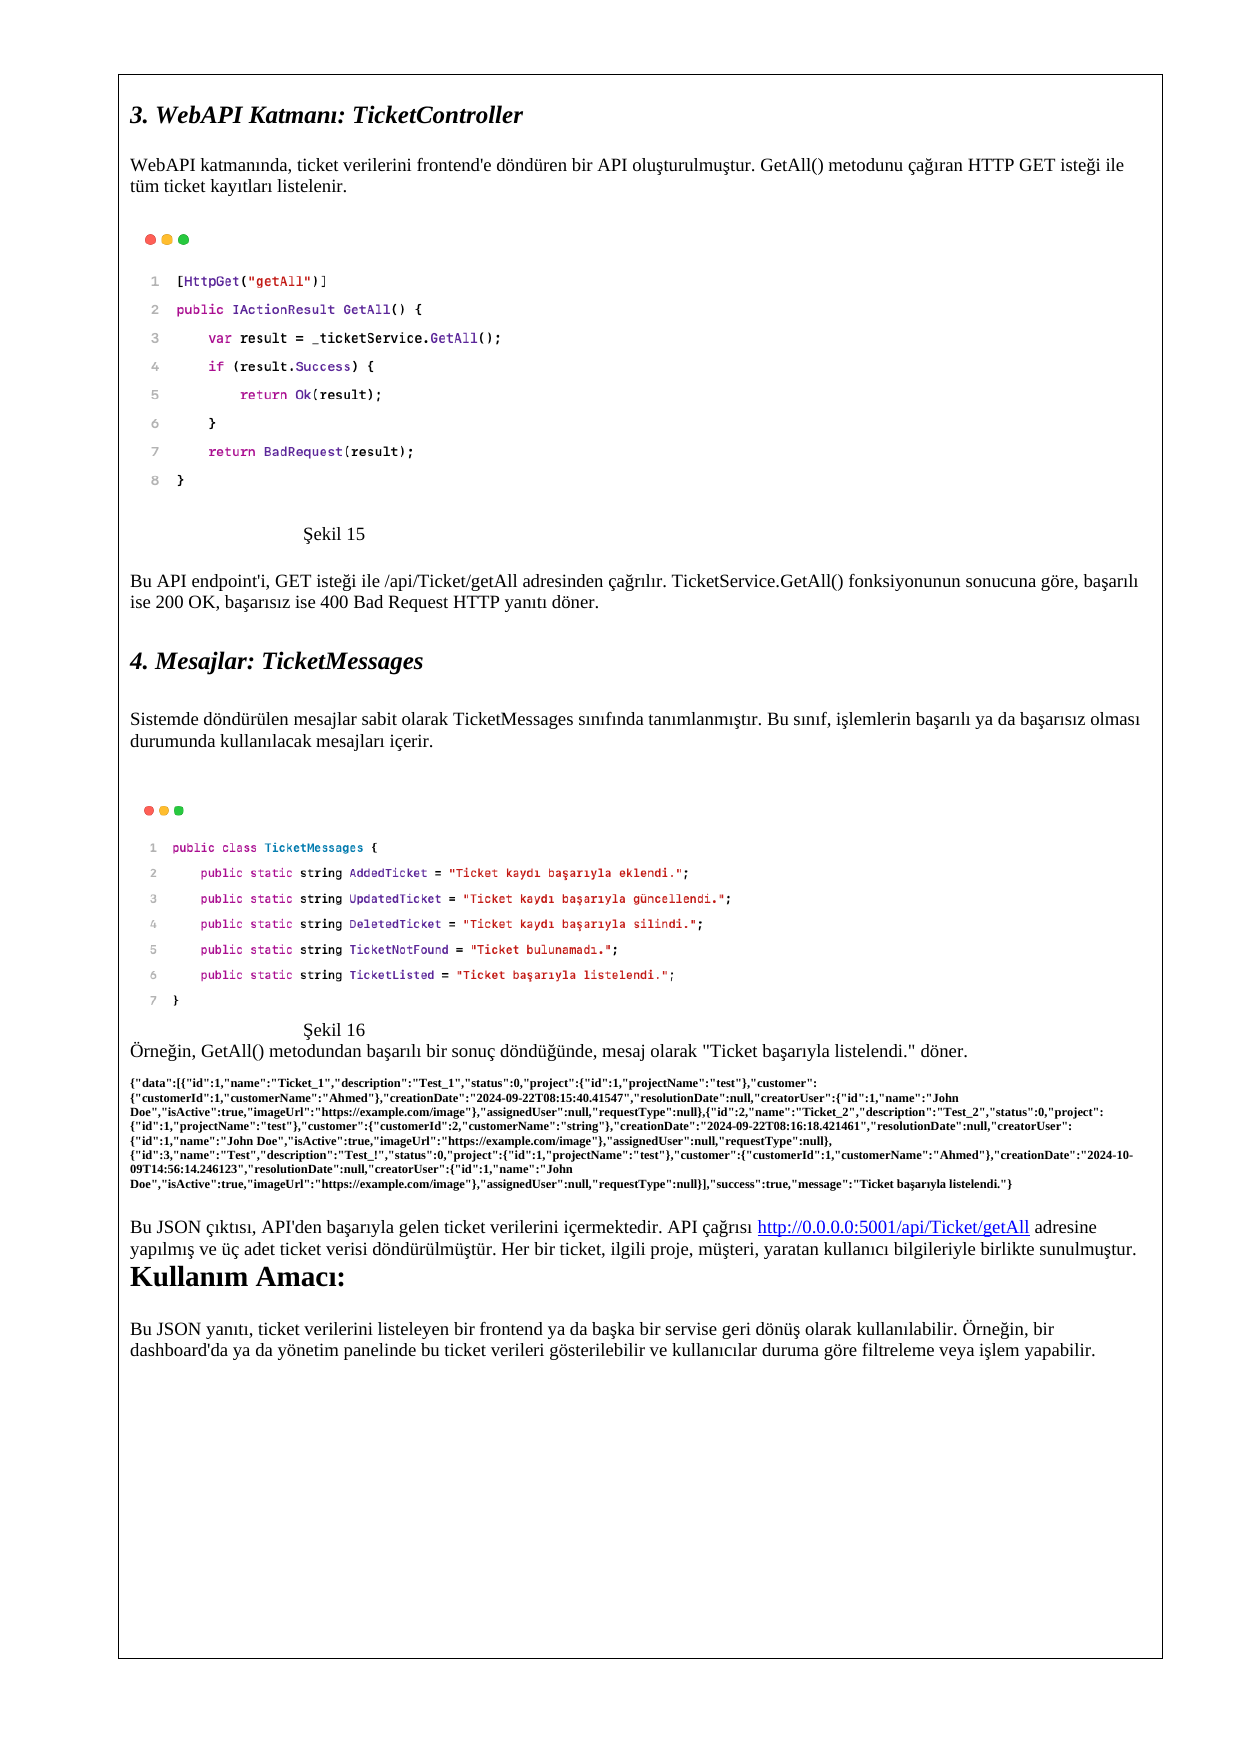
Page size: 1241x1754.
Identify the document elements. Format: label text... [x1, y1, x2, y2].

picture [129, 221, 521, 499]
table_header 3. WebAPI Katmanı: TicketController WebAPI katmanında, ticket verilerini frontend'e döndüren bir API oluşturulmuştur. GetAll() metodunu çağıran HTTP GET isteği ile tüm ticket kayıtları listelenir. Şekil 15 Bu API endpoint'i, GET isteği ile /api/Ticket/getAll adresinden çağrılır. TicketService.GetAll() fonksiyonunun sonucuna göre, başarılı ise 200 OK, başarısız ise 400 Bad Request HTTP yanıtı döner. 4. Mesajlar: TicketMessages Sistemde döndürülen mesajlar sabit olarak TicketMessages sınıfında tanımlanmıştır. Bu sınıf, işlemlerin başarılı ya da başarısız olması durumunda kullanılacak mesajları içerir. Şekil 16 Örneğin, GetAll() metodundan başarılı bir sonuç döndüğünde, mesaj olarak "Ticket başarıyla listelendi." döner. {"data":[{"id":1,"name":"Ticket_1","description":"Test_1","status":0,"project":{"id":1,"projectName":"test"},"customer":{"customerId":1,"customerName":"Ahmed"},"creationDate":"2024-09-22T08:15:40.41547","resolutionDate":null,"creatorUser":{"id":1,"name":"John Doe","isActive":true,"imageUrl":"https://example.com/image"},"assignedUser":null,"requestType":null},{"id":2,"name":"Ticket_2","description":"Test_2","status":0,"project":{"id":1,"projectName":"test"},"customer":{"customerId":2,"customerName":"string"},"creationDate":"2024-09-22T08:16:18.421461","resolutionDate":null,"creatorUser":{"id":1,"name":"John Doe","isActive":true,"imageUrl":"https://example.com/image"},"assignedUser":null,"requestType":null},{"id":3,"name":"Test","description":"Test_!","status":0,"project":{"id":1,"projectName":"test"},"customer":{"customerId":1,"customerName":"Ahmed"},"creationDate":"2024-10-09T14:56:14.246123","resolutionDate":null,"creatorUser":{"id":1,"name":"John Doe","isActive":true,"imageUrl":"https://example.com/image"},"assignedUser":null,"requestType":null}],"success":true,"message":"Ticket başarıyla listelendi."} Bu JSON çıktısı, API'den başarıyla gelen ticket verilerini içermektedir. API çağrısı http://0.0.0.0:5001/api/Ticket/getAll adresine yapılmış ve üç adet ticket verisi döndürülmüştür. Her bir ticket, ilgili proje, müşteri, yaratan kullanıcı bilgileriyle birlikte sunulmuştur. Kullanım Amacı: Bu JSON yanıtı, ticket verilerini listeleyen bir frontend ya da başka bir servise geri dönüş olarak kullanılabilir. Örneğin, bir dashboard'da ya da yönetim panelinde bu ticket verileri gösterilebilir ve kullanıcılar duruma göre filtreleme veya işlem yapabilir. [119, 75, 1162, 1658]
picture [129, 797, 748, 1019]
